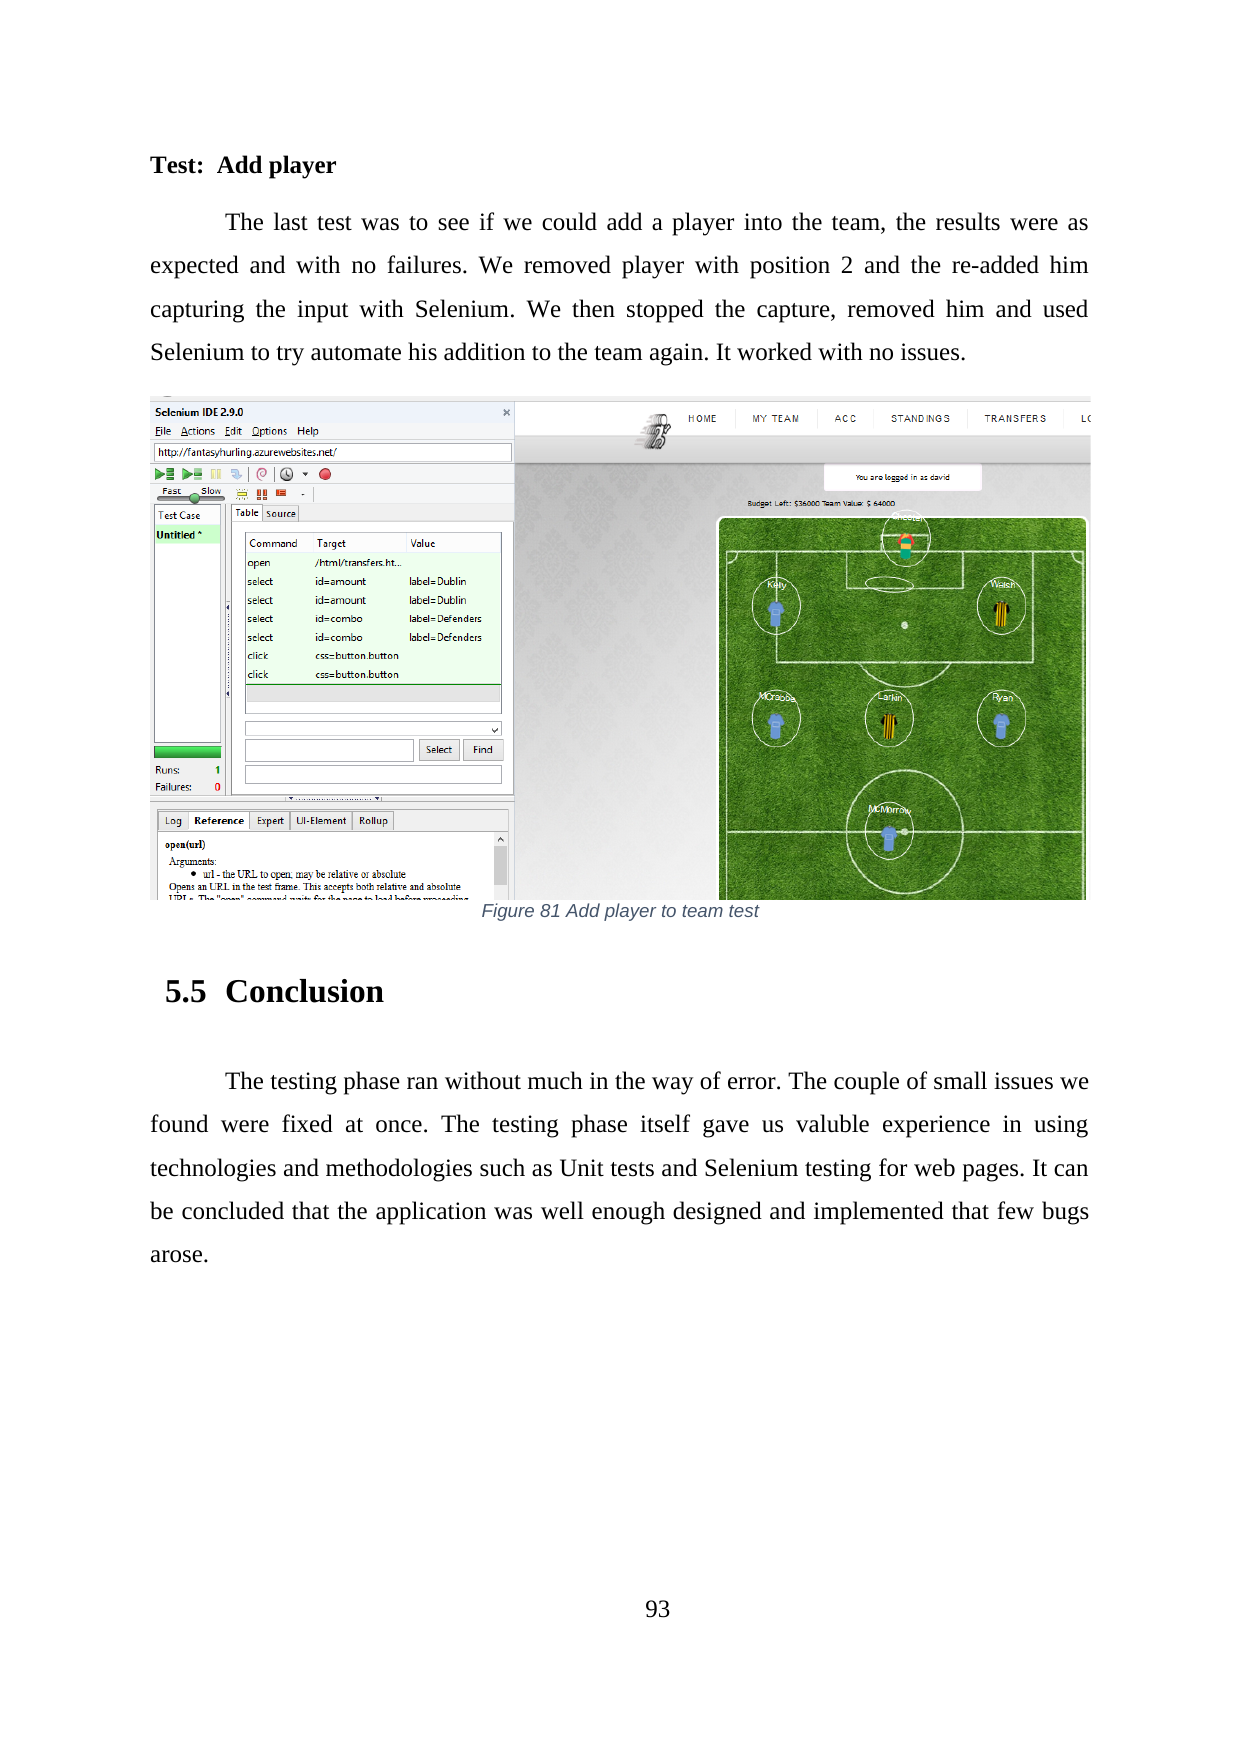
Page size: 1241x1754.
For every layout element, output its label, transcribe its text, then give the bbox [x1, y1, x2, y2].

picture [150, 396, 1091, 900]
text The testing phase ran without much in the way of error. The couple of small issues we found were fixed at once. The testing phase itself gave us valuble experience in using technologies and methodologies such as Unit tests and Selenium testing for web pages. It can be concluded that the application was well enough designed and implemented that few bugs arose. [150, 1066, 1090, 1268]
text The last test was to see if we could add a player into the team, the results were as expected and with no failures. We removed player with position 2 and the re-added him capturing the input with Selenium. We then stopped the capture, removed him and used Selenium to try automate his addition to the team again. It worked with no issues. [150, 207, 1090, 366]
subtitle Conclusion [165, 971, 1090, 1010]
subtitle Test: Add player [150, 150, 1090, 179]
